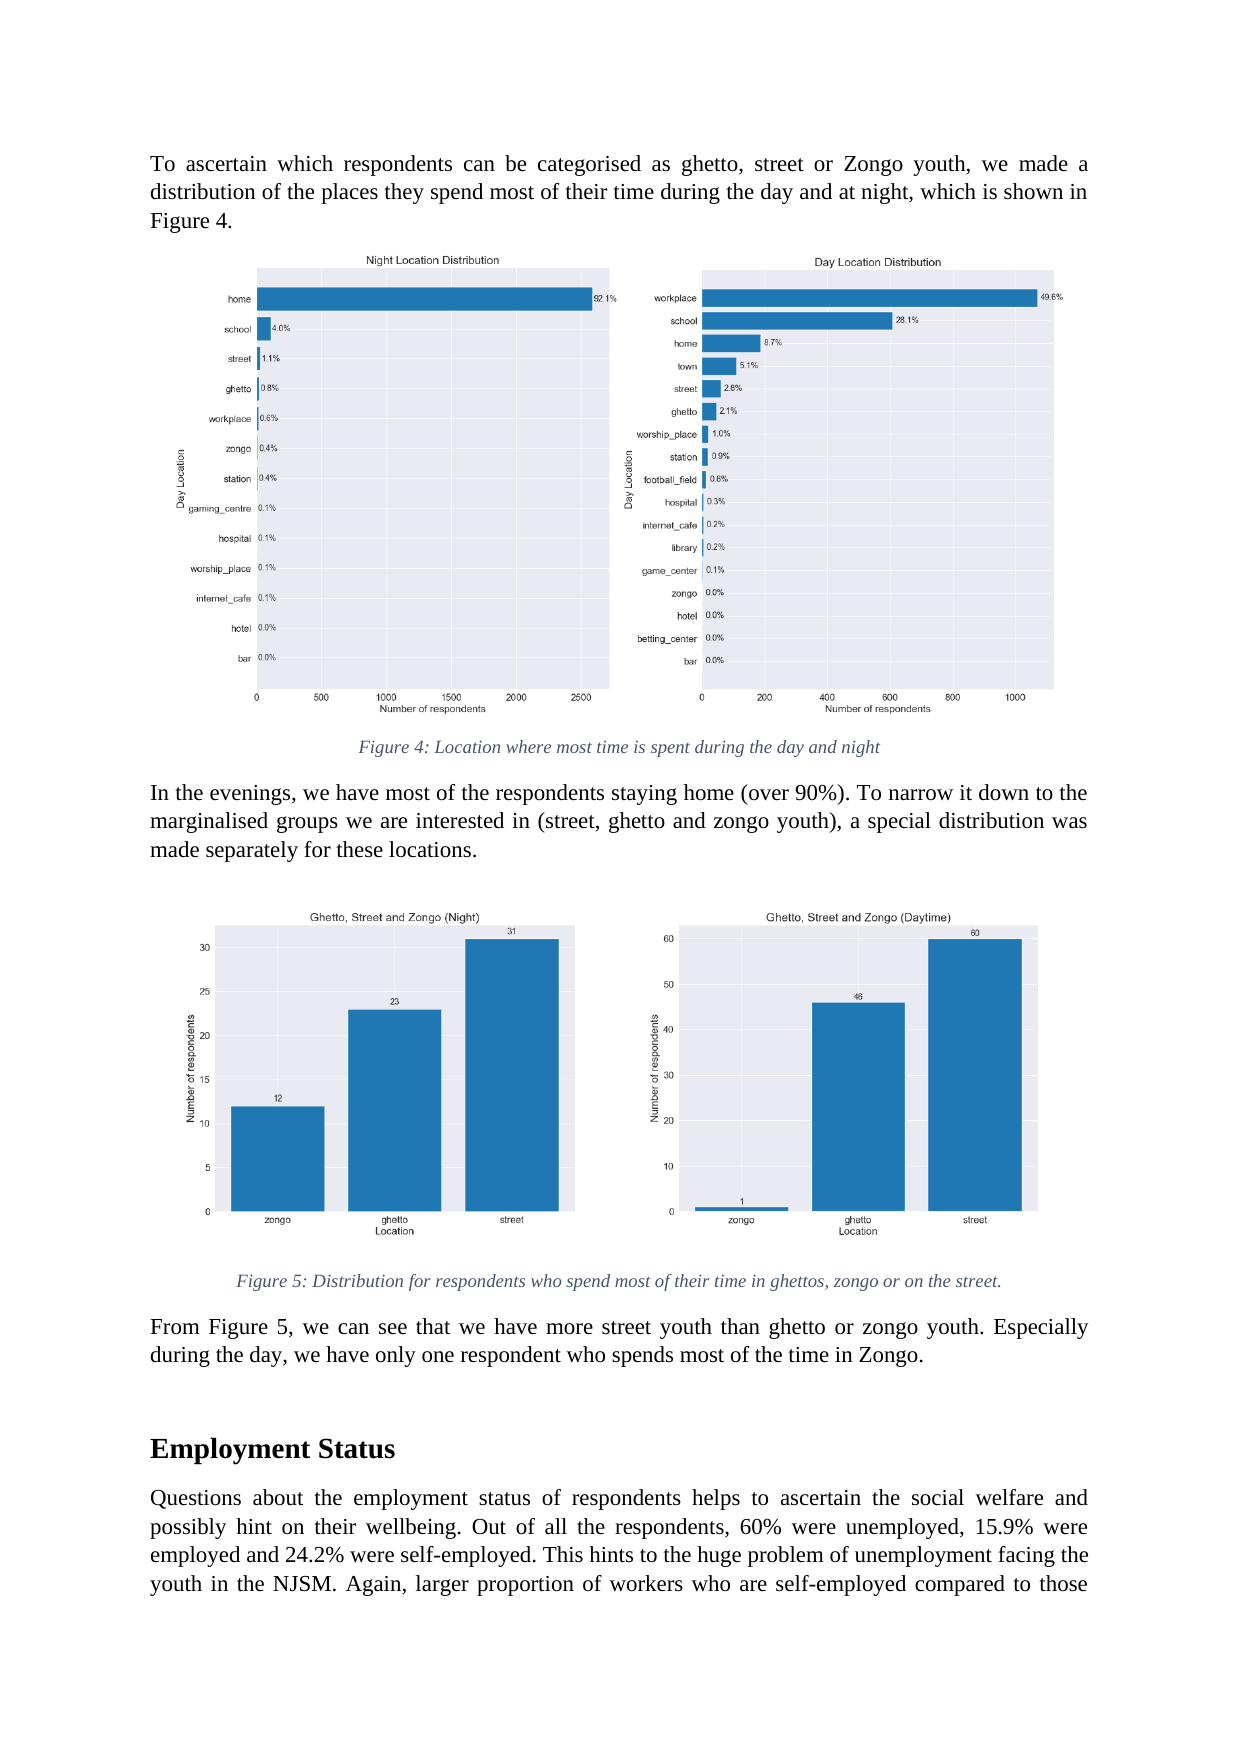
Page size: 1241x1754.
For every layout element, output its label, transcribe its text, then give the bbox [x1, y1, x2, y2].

picture [172, 252, 1068, 718]
text Figure 5: Distribution for respondents who spend most of their time in ghettos, zongo or on the street. [150, 1270, 1090, 1292]
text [150, 1484, 1090, 1596]
text In the evenings, we have most of the respondents staying home (over 90%). To narrow it down to the marginalised groups we are interested in (street, ghetto and zongo youth), a special distribution was made separately for these locations. [150, 779, 1090, 862]
text From Figure 5, we can see that we have more street youth than ghetto or zongo youth. Especially during the day, we have only one respondent who spends most of the time in Zongo. [150, 1313, 1090, 1368]
picture [156, 880, 1084, 1252]
text Figure 4: Location where most time is spent during the day and night [150, 736, 1090, 758]
text Employment Status [150, 1431, 1090, 1465]
text To ascertain which respondents can be categorised as ghetto, street or Zongo youth, we made a distribution of the places they spend most of their time during the day and at night, which is shown in Figure 4. [150, 150, 1090, 233]
